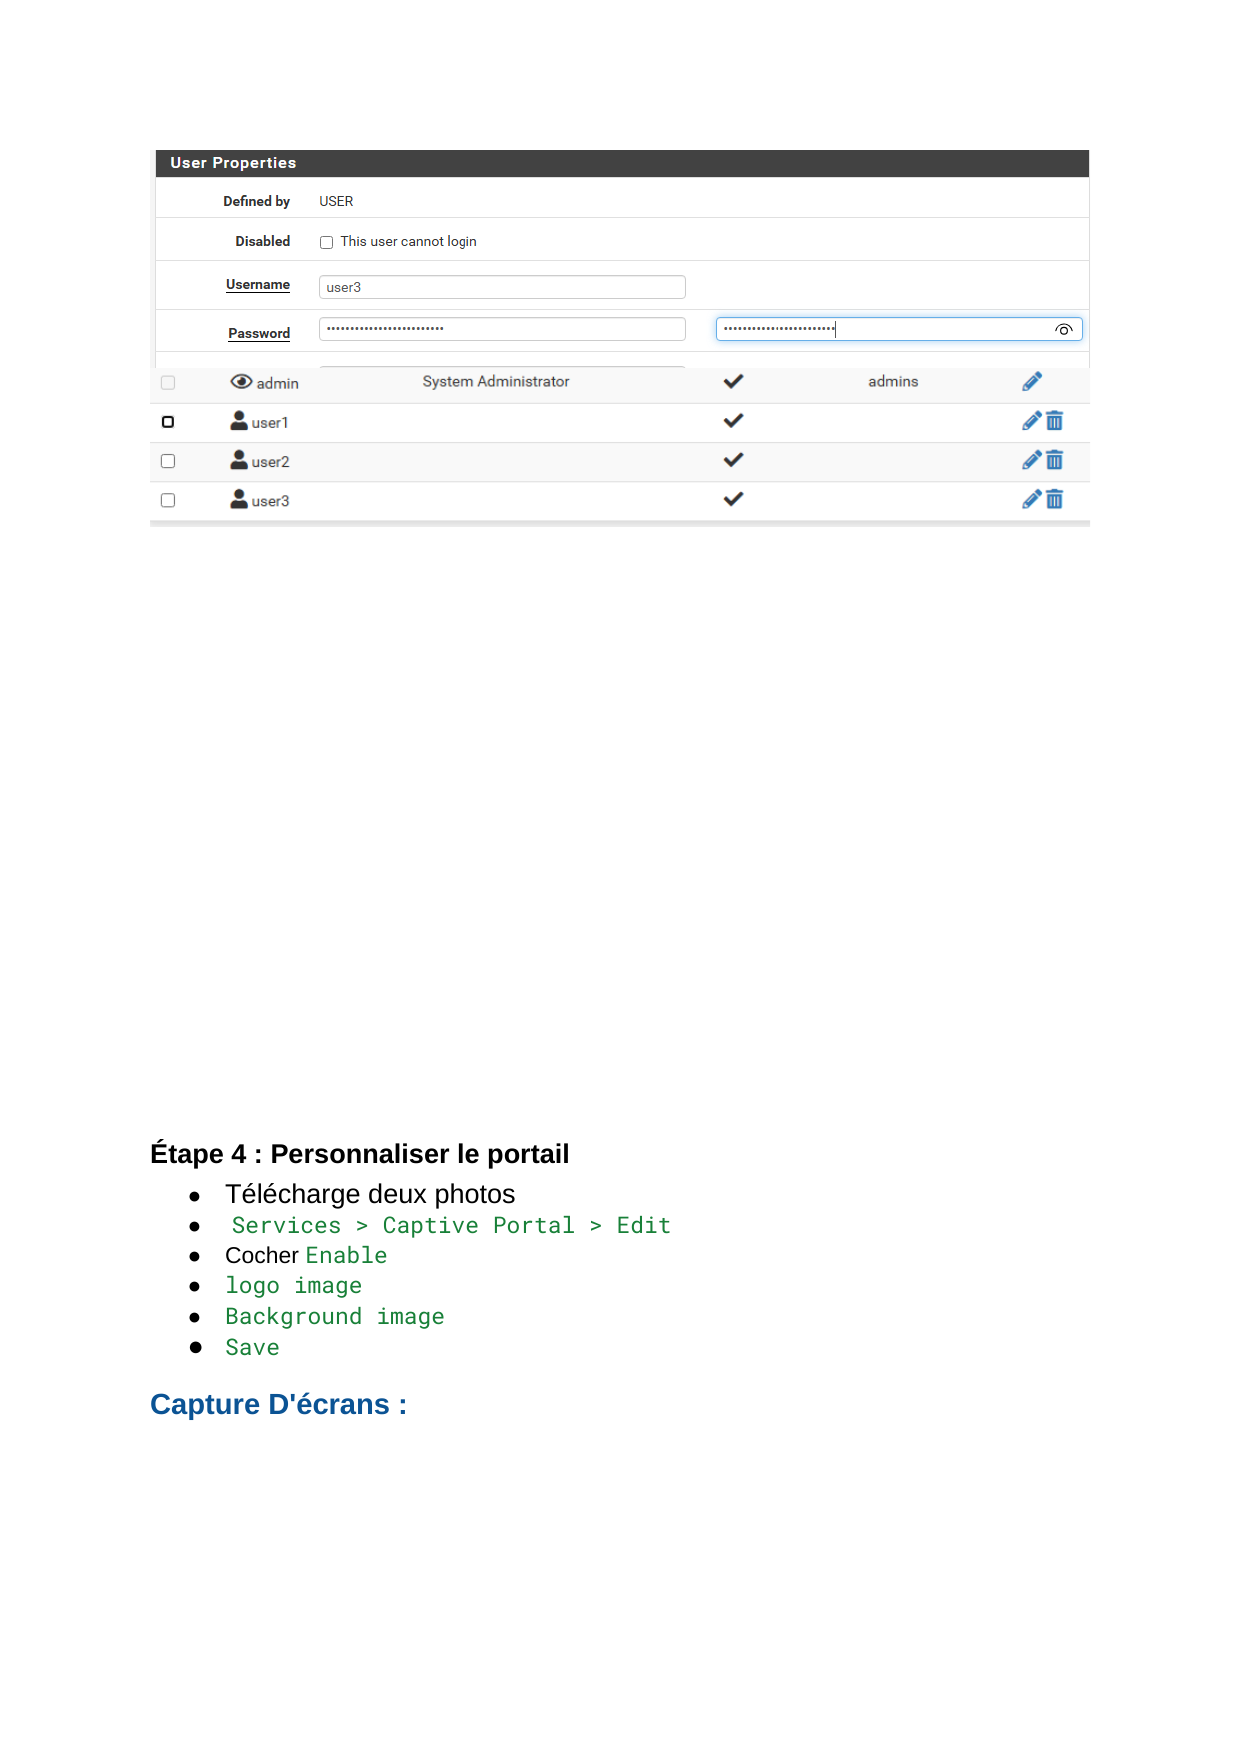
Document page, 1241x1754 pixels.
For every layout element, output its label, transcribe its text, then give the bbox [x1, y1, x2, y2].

picture [150, 150, 1091, 527]
list Télécharge deux photos [187, 1178, 1240, 1209]
list Cocher Enable [187, 1239, 1153, 1270]
list logo image [187, 1270, 1153, 1300]
text Capture D'écrans : [150, 1387, 1153, 1420]
subtitle Étape 4 : Personnaliser le portail [150, 1138, 1153, 1170]
list Background image [187, 1300, 1153, 1330]
list Services > Captive Portal > Edit [187, 1209, 1153, 1239]
list Save [187, 1330, 1153, 1362]
